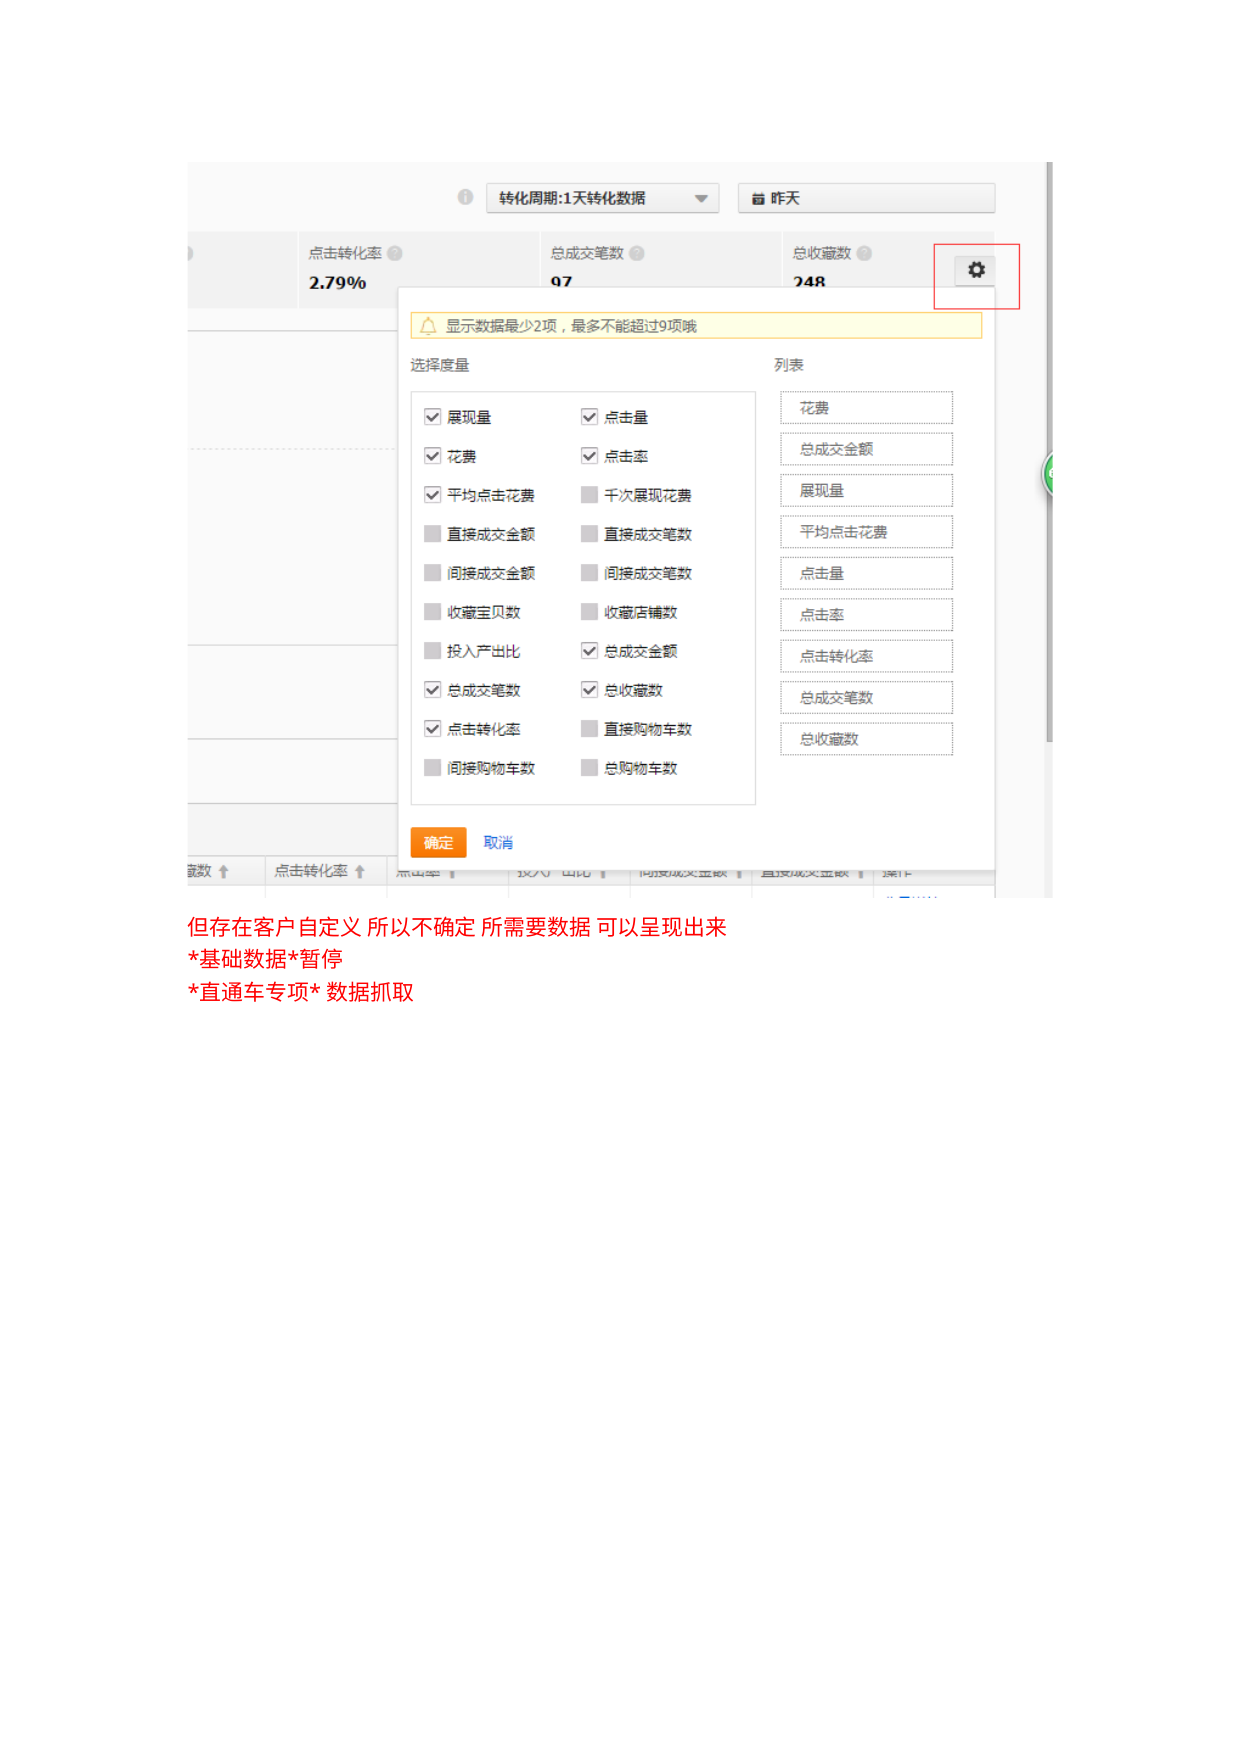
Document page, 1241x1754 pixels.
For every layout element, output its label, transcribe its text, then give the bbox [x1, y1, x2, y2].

text *基础数据*暂停 [187, 942, 1053, 974]
picture [187, 162, 1053, 898]
text *直通车专项* 数据抓取 [187, 974, 1053, 1007]
text 但存在客户自定义 所以不确定 所需要数据 可以呈现出来 [187, 909, 1053, 942]
